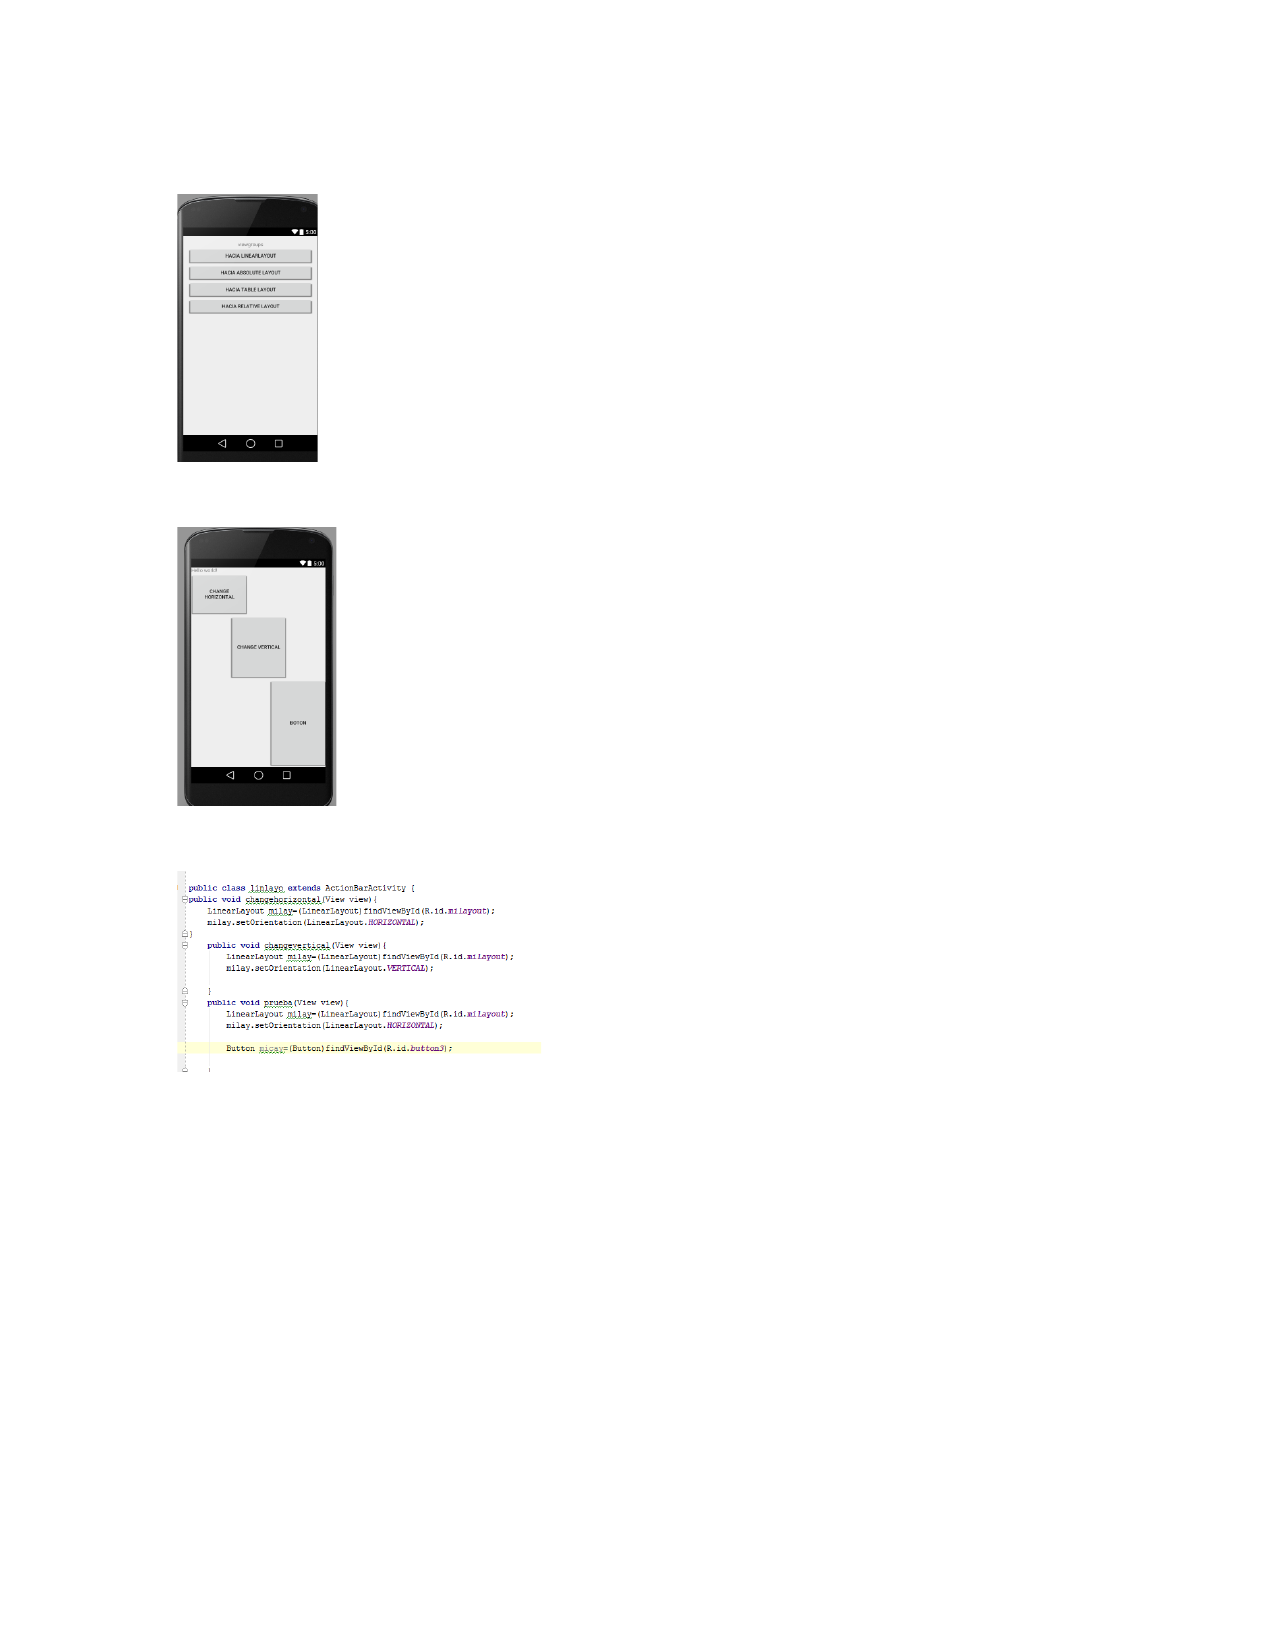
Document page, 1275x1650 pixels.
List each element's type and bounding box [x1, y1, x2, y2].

picture [177, 871, 542, 1072]
picture [177, 527, 337, 806]
picture [177, 194, 318, 462]
